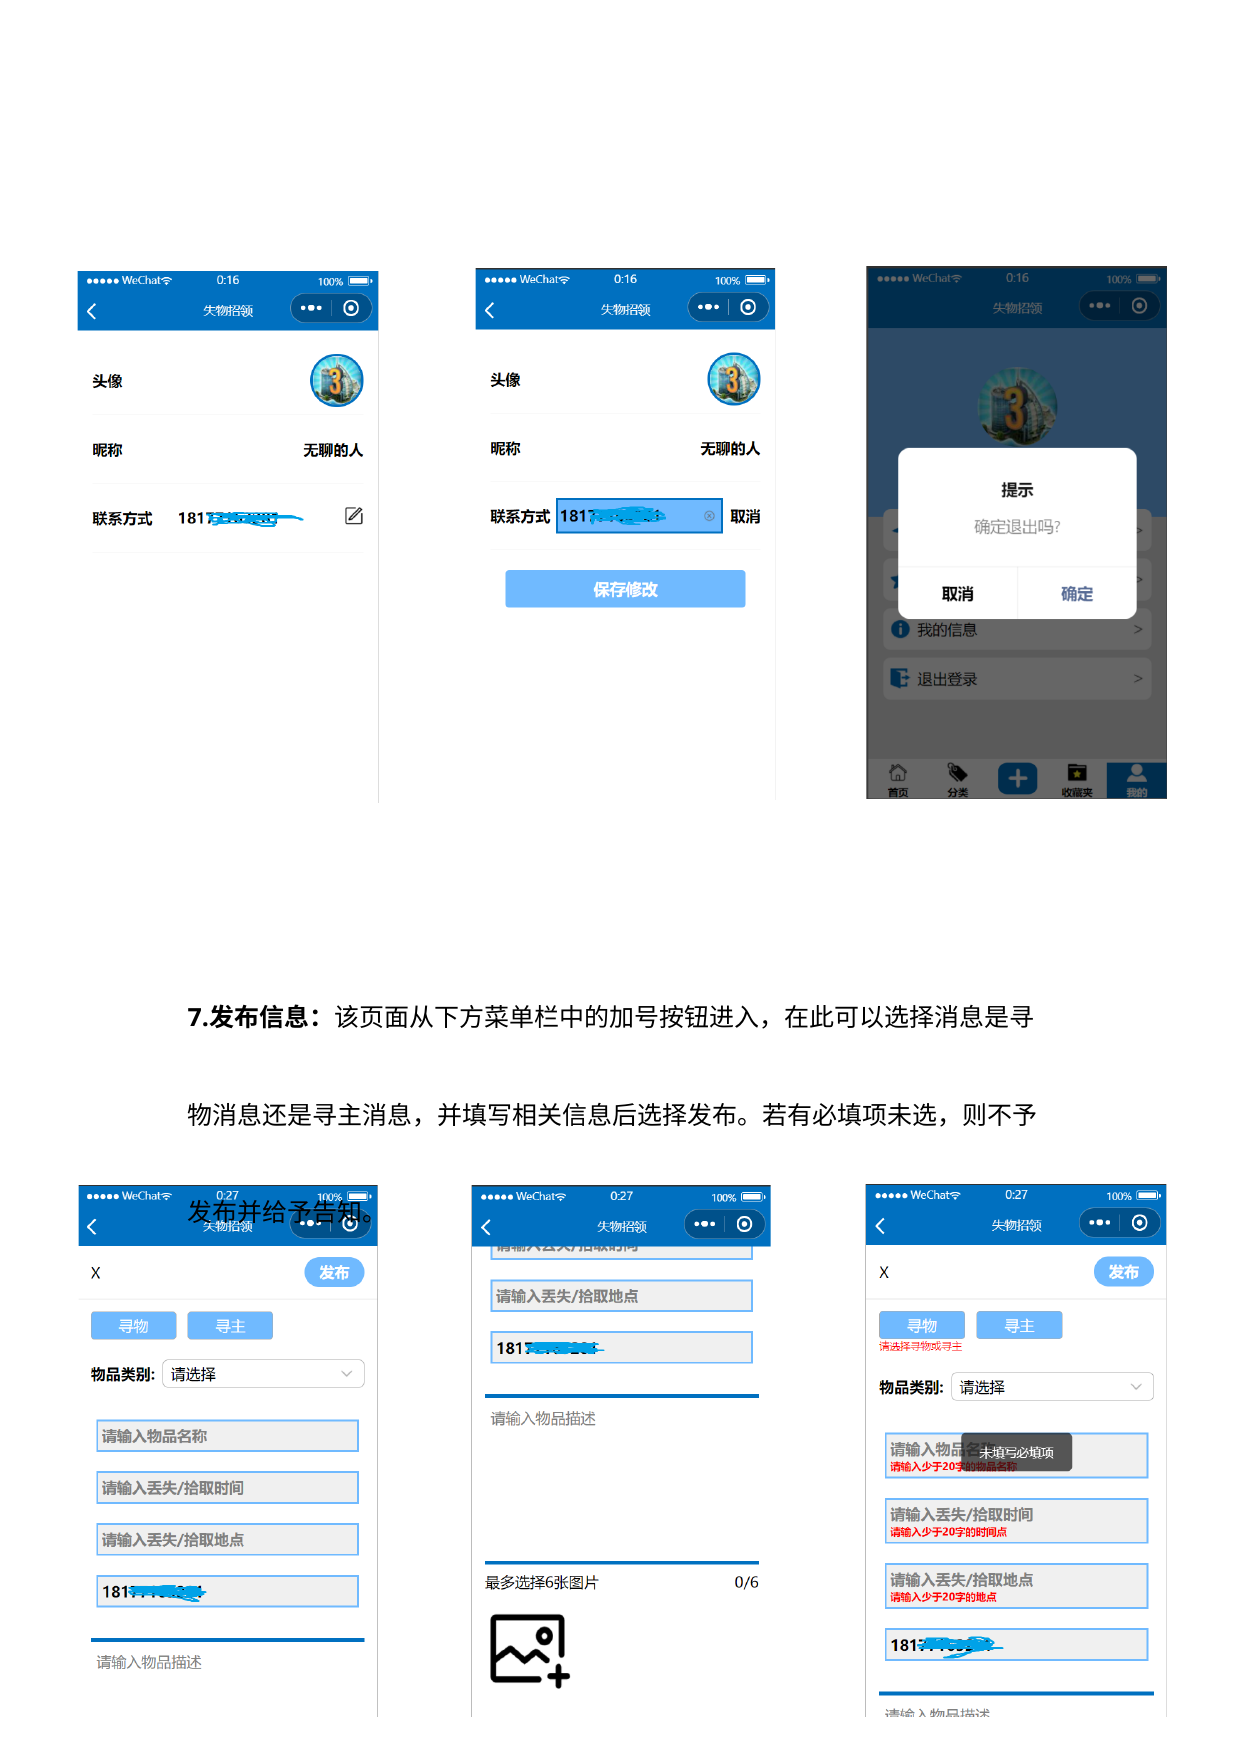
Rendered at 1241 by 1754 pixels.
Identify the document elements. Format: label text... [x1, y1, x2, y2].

text 7.发布信息：该页面从下方菜单栏中的加号按钮进入，在此可以选择消息是寻物消息还是寻主消息，并填写相关信息后选择发布。若有必填项未选，则不予发布并给予告知。 [187, 983, 1053, 1243]
picture [475, 268, 775, 800]
picture [471, 1243, 771, 1717]
picture [866, 266, 1167, 799]
picture [865, 1184, 1167, 1717]
picture [77, 271, 379, 803]
picture [78, 1185, 378, 1717]
